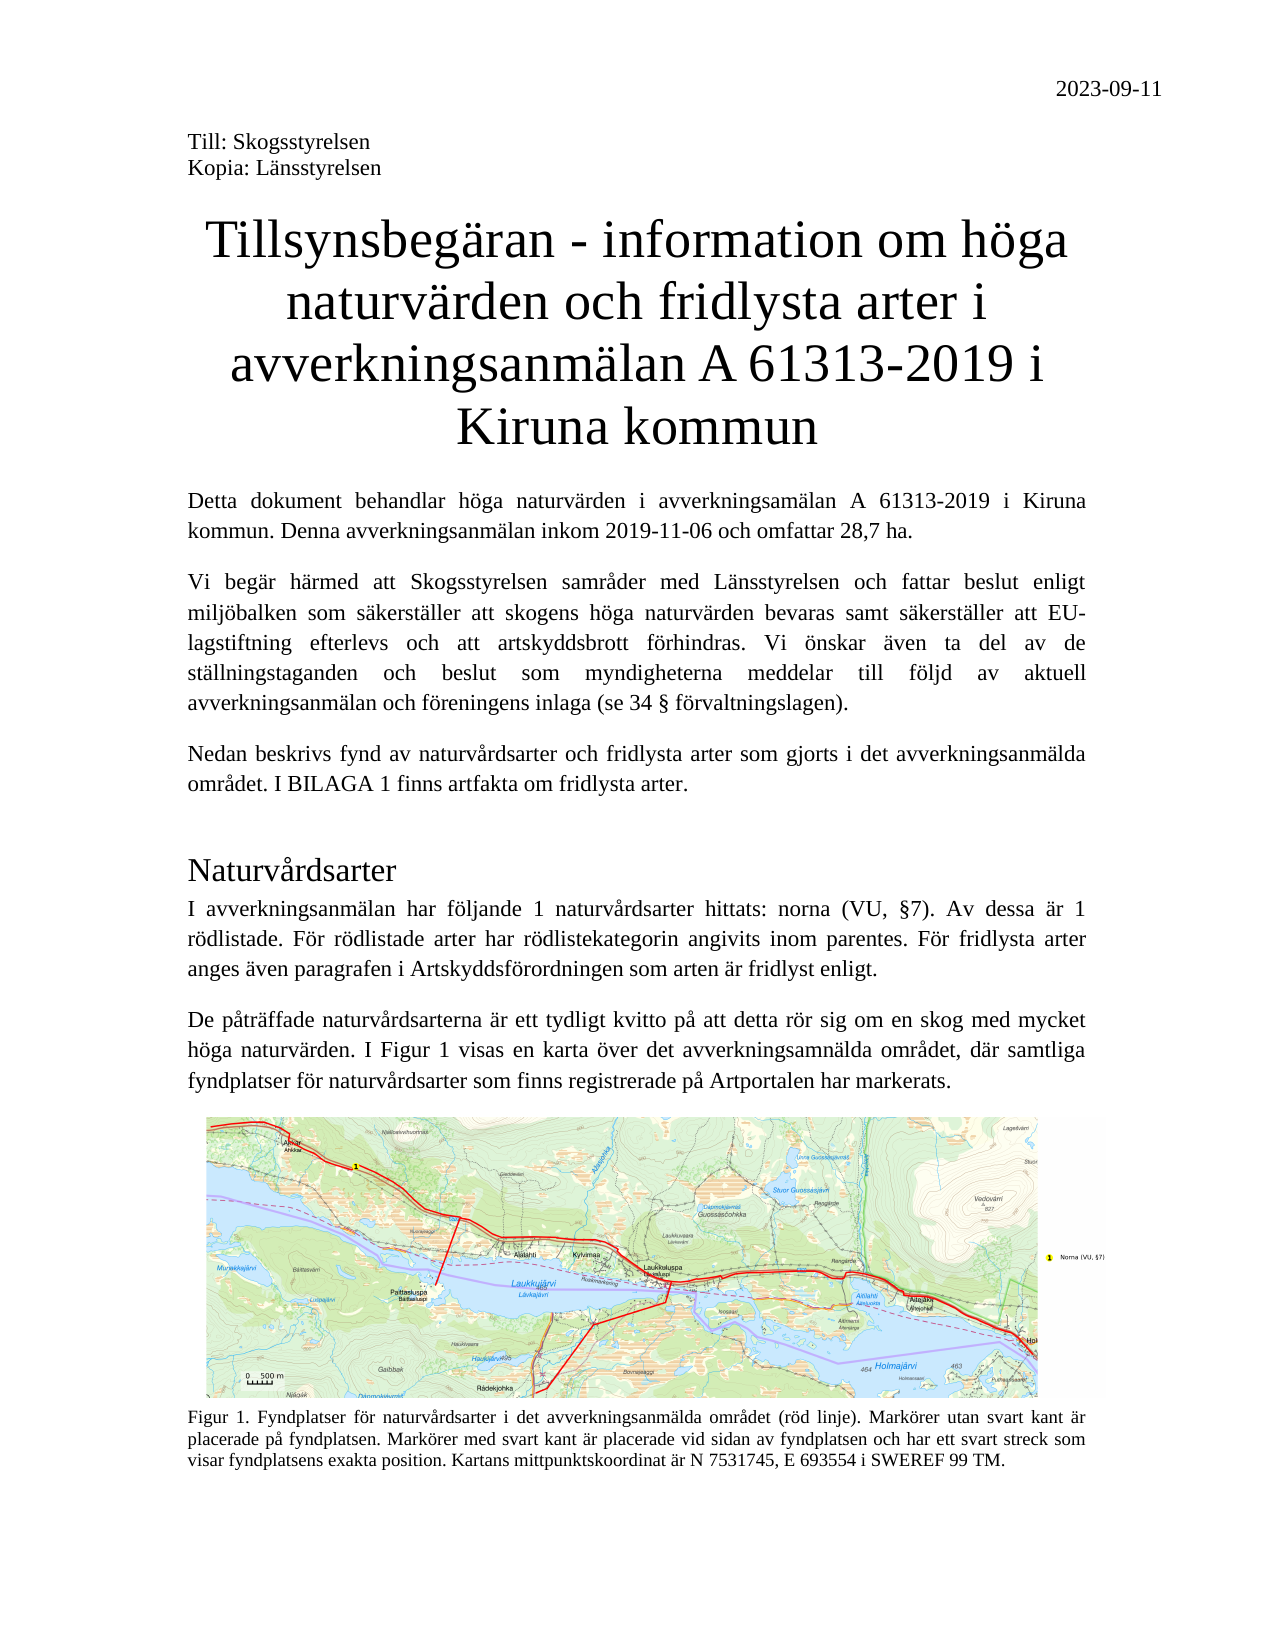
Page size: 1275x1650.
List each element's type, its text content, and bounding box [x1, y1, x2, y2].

subtitle Naturvårdsarter [187, 851, 1087, 889]
text Detta dokument behandlar höga naturvärden i avverkningsamälan A 61313-2019 i Kiruna kommun. Denna avverkningsanmälan inkom 2019-11-06 och omfattar 28,7 ha. [187, 487, 1087, 544]
text Nedan beskrivs fynd av naturvårdsarter och fridlysta arter som gjorts i det avverkningsanmälda området. I BILAGA 1 finns artfakta om fridlysta arter. [187, 740, 1087, 797]
text Figur 1. Fyndplatser för naturvårdsarter i det avverkningsanmälda området (röd linje). Markörer utan svart kant är placerade på fyndplatsen. Markörer med svart kant är placerade vid sidan av fyndplatsen och har ett svart streck som visar fyndplatsens exakta position. Kartans mittpunktskoordinat är N 7531745, E 693554 i SWEREF 99 TM. [187, 1406, 1087, 1471]
text De påträffade naturvårdsarterna är ett tydligt kvitto på att detta rör sig om en skog med mycket höga naturvärden. I Figur 1 visas en karta över det avverkningsamnälda området, där samtliga fyndplatser för naturvårdsarter som finns registrerade på Artportalen har markerats. [187, 1006, 1087, 1093]
title Tillsynsbegäran - information om höga naturvärden och fridlysta arter i avverkningsanmälan A 61313-2019 i Kiruna kommun [187, 207, 1087, 456]
picture [206, 1117, 1107, 1398]
text Vi begär härmed att Skogsstyrelsen samråder med Länsstyrelsen och fattar beslut enligt miljöbalken som säkerställer att skogens höga naturvärden bevaras samt säkerställer att EU-lagstiftning efterlevs och att artskyddsbrott förhindras. Vi önskar även ta del av de ställningstaganden och beslut som myndigheterna meddelar till följd av aktuell avverkningsanmälan och föreningens inlaga (se 34 § förvaltningslagen). [187, 568, 1087, 716]
text I avverkningsanmälan har följande 1 naturvårdsarter hittats: norna (VU, §7). Av dessa är 1 rödlistade. För rödlistade arter har rödlistekategorin angivits inom parentes. För fridlysta arter anges även paragrafen i Artskyddsförordningen som arten är fridlyst enligt. [187, 895, 1087, 982]
